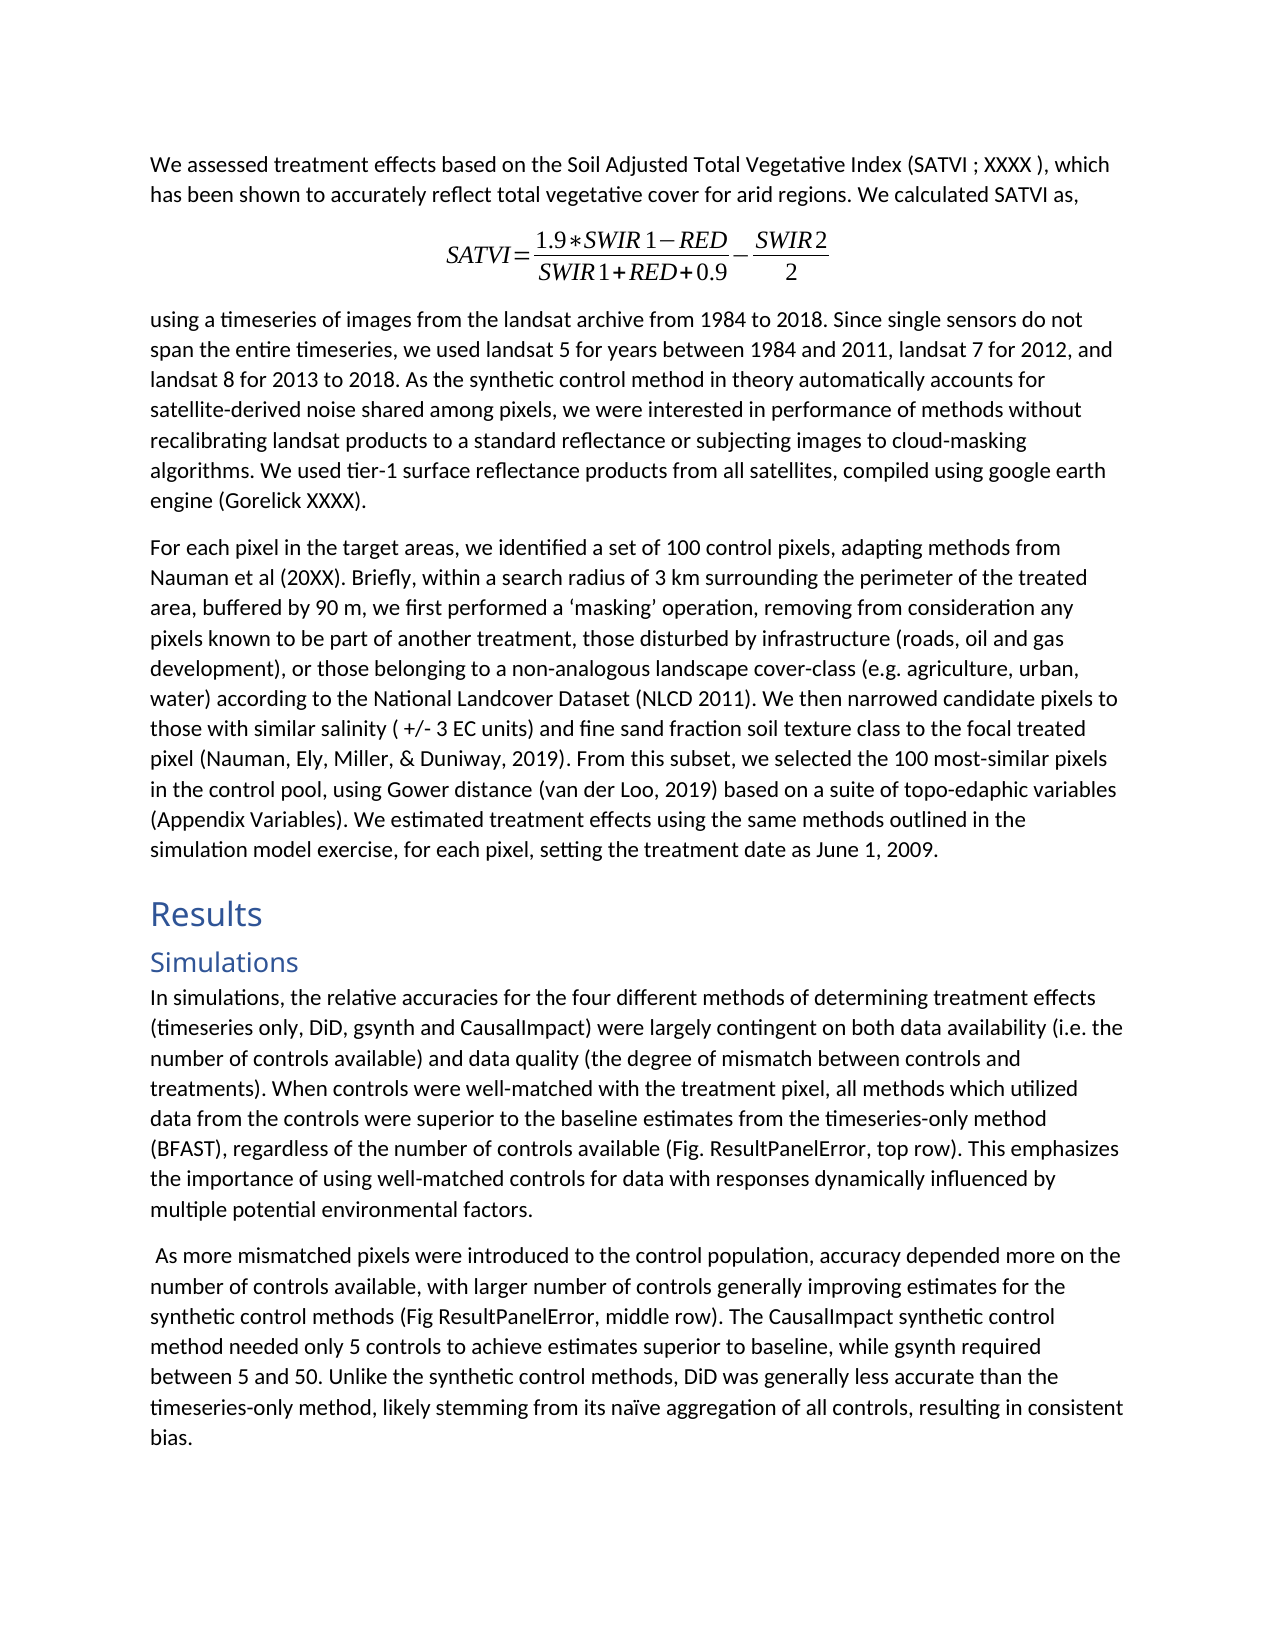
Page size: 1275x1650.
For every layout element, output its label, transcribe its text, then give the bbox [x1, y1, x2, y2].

text In simulations, the relative accuracies for the four different methods of determining treatment effects (timeseries only, DiD, gsynth and CausalImpact) were largely contingent on both data availability (i.e. the number of controls available) and data quality (the degree of mismatch between controls and treatments). When controls were well-matched with the treatment pixel, all methods which utilized data from the controls were superior to the baseline estimates from the timeseries-only method (BFAST), regardless of the number of controls available (Fig. ResultPanelError, top row). This emphasizes the importance of using well-matched controls for data with responses dynamically influenced by multiple potential environmental factors. [150, 983, 1125, 1223]
text For each pixel in the target areas, we identified a set of 100 control pixels, adapting methods from Nauman et al (20XX). Briefly, within a search radius of 3 km surrounding the perimeter of the treated area, buffered by 90 m, we first performed a ‘masking’ operation, removing from consideration any pixels known to be part of another treatment, those disturbed by infrastructure (roads, oil and gas development), or those belonging to a non-analogous landscape cover-class (e.g. agriculture, urban, water) according to the National Landcover Dataset (NLCD 2011). We then narrowed candidate pixels to those with similar salinity ( +/- 3 EC units) and fine sand fraction soil texture class to the focal treated pixel (Nauman, Ely, Miller, & Duniway, 2019). From this subset, we selected the 100 most-similar pixels in the control pool, using Gower distance (van der Loo, 2019) based on a suite of topo-edaphic variables (Appendix Variables). We estimated treatment effects using the same methods outlined in the simulation model exercise, for each pixel, setting the treatment date as June 1, 2009. [150, 533, 1125, 863]
text We assessed treatment effects based on the Soil Adjusted Total Vegetative Index (SATVI ; XXXX ), which has been shown to accurately reflect total vegetative cover for arid regions. We calculated SATVI as, [150, 150, 1125, 208]
subtitle Simulations [150, 943, 1125, 980]
text As more mismatched pixels were introduced to the control population, accuracy depended more on the number of controls available, with larger number of controls generally improving estimates for the synthetic control methods (Fig ResultPanelError, middle row). The CausalImpact synthetic control method needed only 5 controls to achieve estimates superior to baseline, while gsynth required between 5 and 50. Unlike the synthetic control methods, DiD was generally less accurate than the timeseries-only method, likely stemming from its naïve aggregation of all controls, resulting in consistent bias. [150, 1242, 1125, 1451]
text using a timeseries of images from the landsat archive from 1984 to 2018. Since single sensors do not span the entire timeseries, we used landsat 5 for years between 1984 and 2011, landsat 7 for 2012, and landsat 8 for 2013 to 2018. As the synthetic control method in theory automatically accounts for satellite-derived noise shared among pixels, we were interested in performance of methods without recalibrating landsat products to a standard reflectance or subjecting images to cloud-masking algorithms. We used tier-1 surface reflectance products from all satellites, compiled using google earth engine (Gorelick XXXX). [150, 305, 1125, 514]
subtitle Results [150, 890, 1125, 936]
